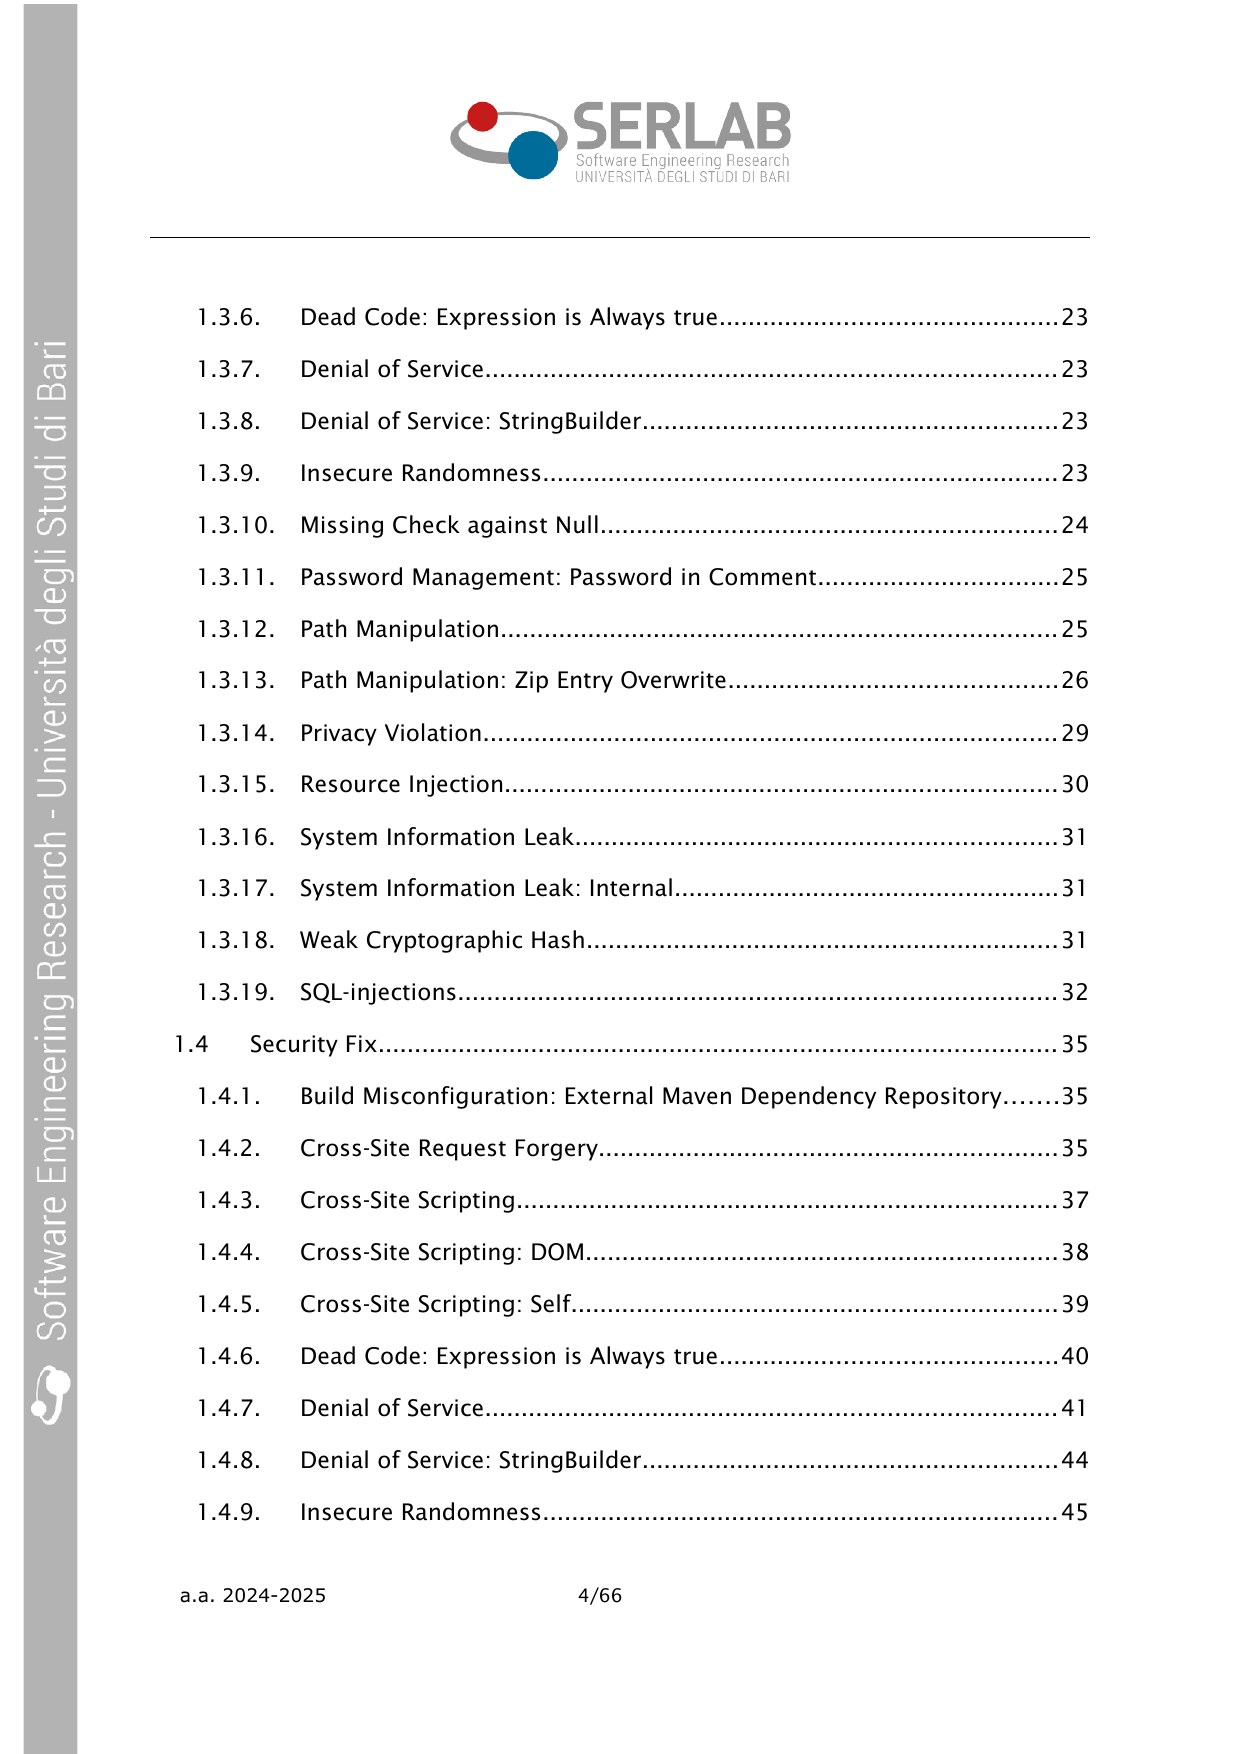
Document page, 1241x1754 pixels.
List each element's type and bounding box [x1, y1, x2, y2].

picture [23, 4, 78, 1754]
picture [446, 100, 794, 184]
